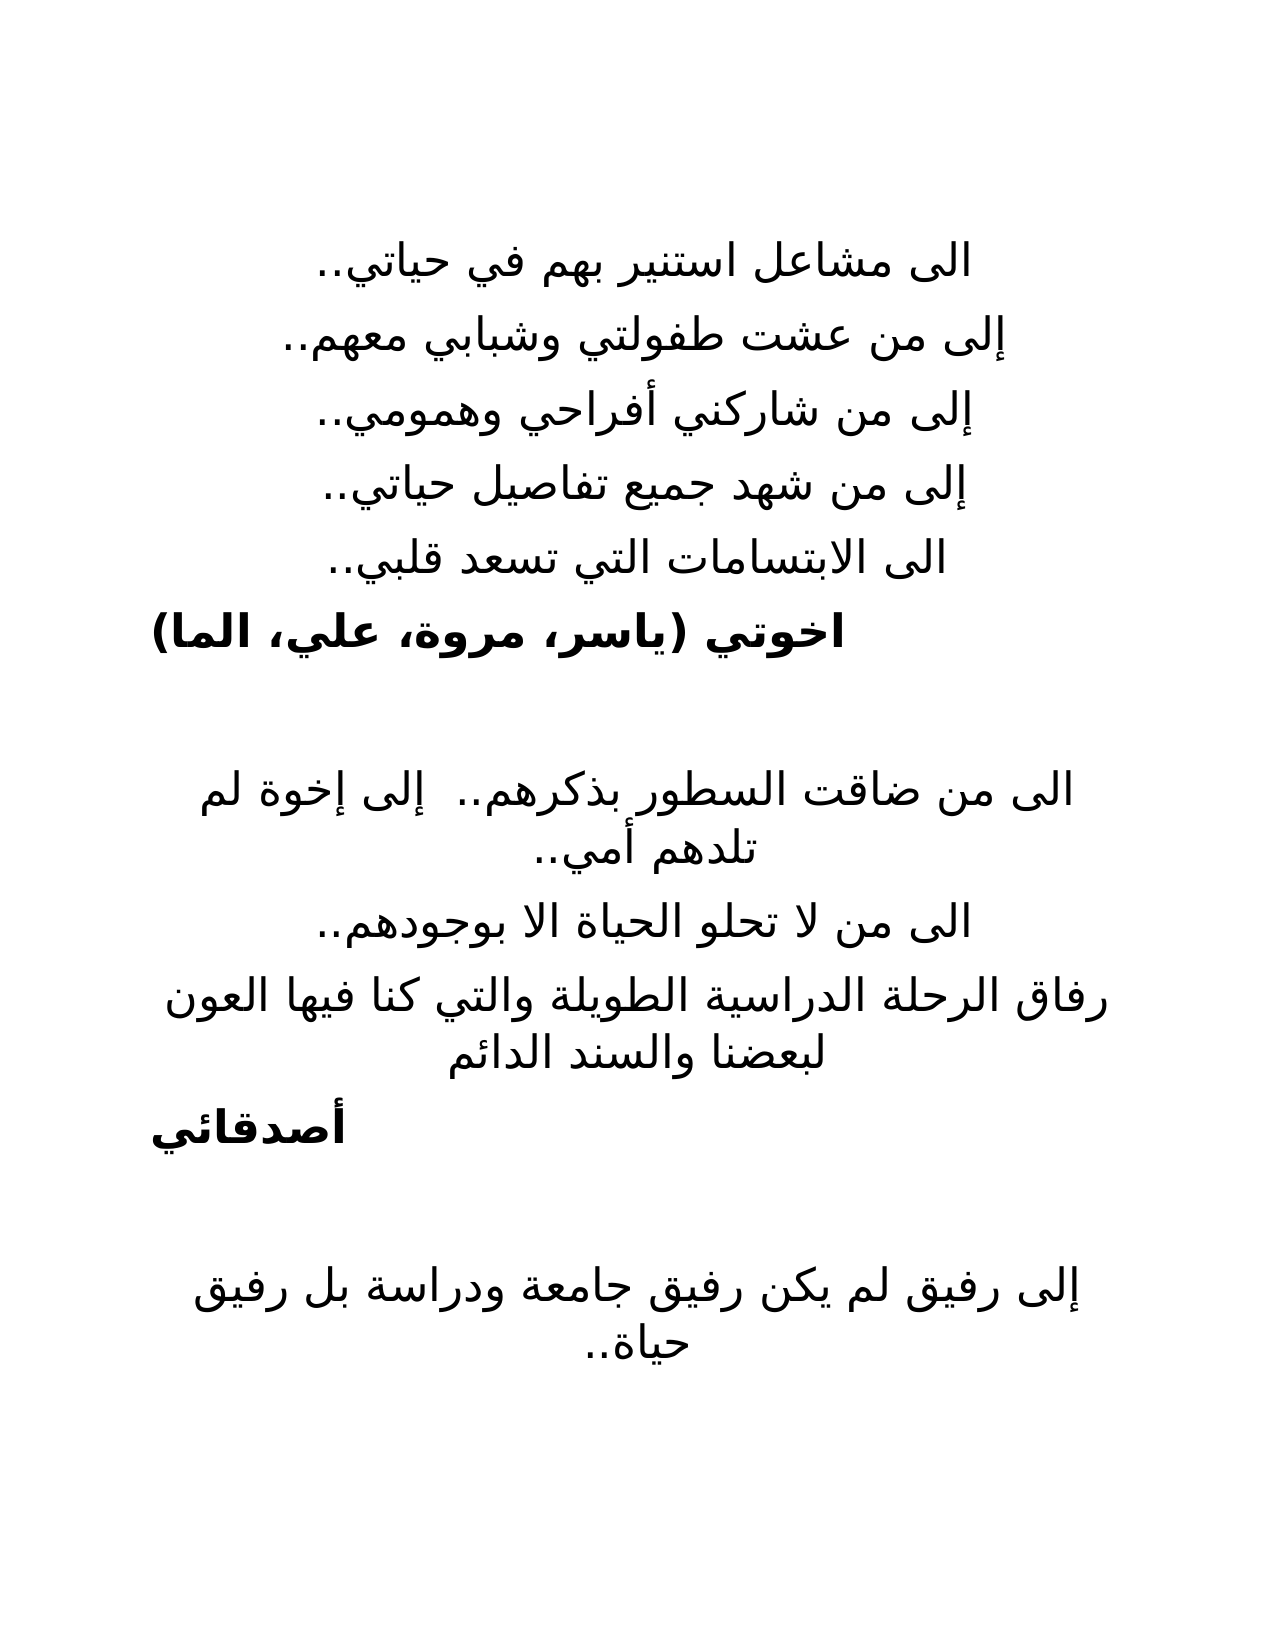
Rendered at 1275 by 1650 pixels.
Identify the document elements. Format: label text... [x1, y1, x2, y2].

text الى من ضاقت السطور بذكرهم.. إلى إخوة لم تلدهم أمي.. [150, 763, 1125, 874]
text الى مشاعل استنير بهم في حياتي.. [150, 234, 1125, 287]
text رفاق الرحلة الدراسية الطويلة والتي كنا فيها العون لبعضنا والسند الدائم [150, 969, 1125, 1079]
text إلى من شهد جميع تفاصيل حياتي.. [150, 456, 1125, 510]
text إلى من عشت طفولتي وشبابي معهم.. [150, 308, 1125, 361]
text اخوتي (ياسر، مروة، علي، الما) [150, 605, 1125, 658]
text إلى من شاركني أفراحي وهمومي.. [150, 382, 1125, 436]
text الى من لا تحلو الحياة الا بوجودهم.. [150, 894, 1125, 948]
text الى الابتسامات التي تسعد قلبي.. [150, 531, 1125, 584]
text إلى رفيق لم يكن رفيق جامعة ودراسة بل رفيق حياة.. [150, 1258, 1125, 1369]
text أصدقائي [150, 1100, 1125, 1154]
